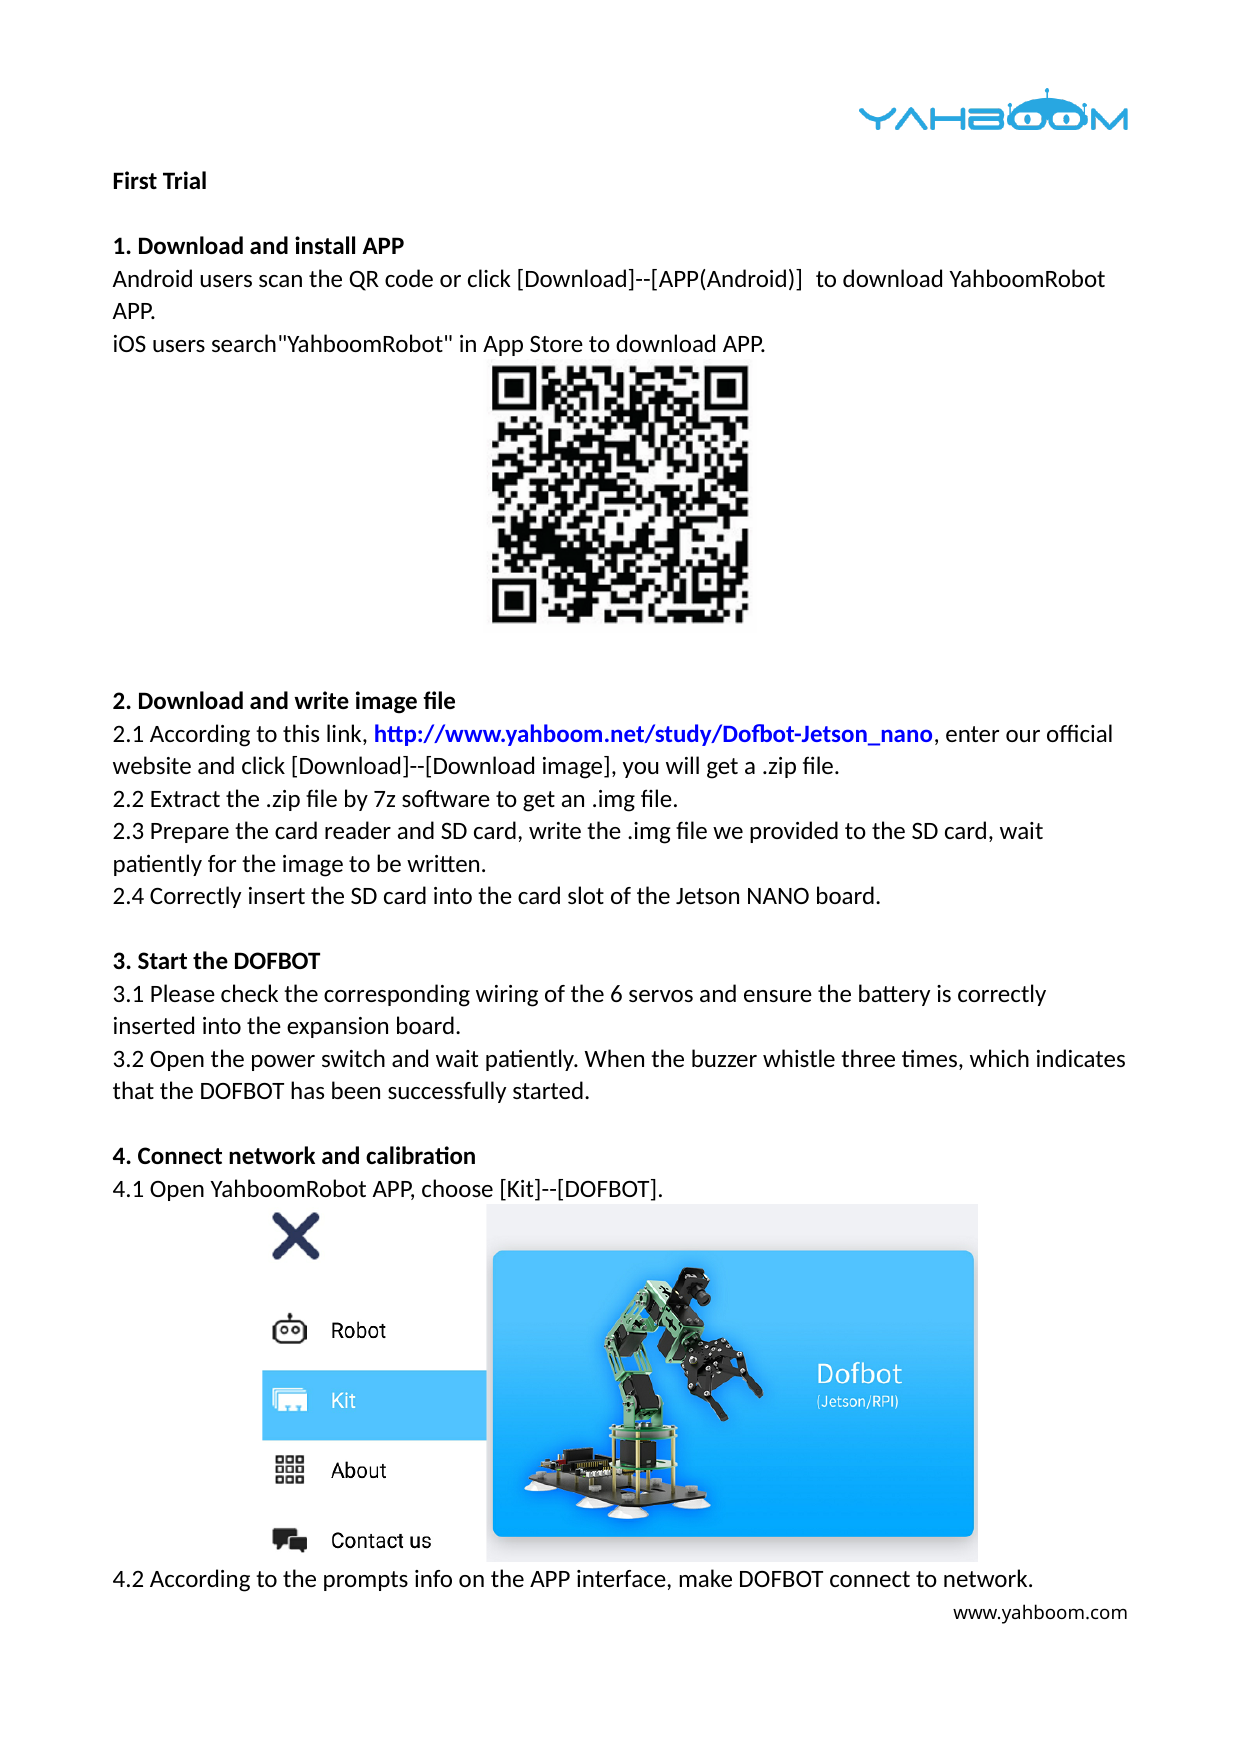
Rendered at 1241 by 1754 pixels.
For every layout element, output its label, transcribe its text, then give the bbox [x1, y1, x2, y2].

list 3.1 Please check the corresponding wiring of the 6 servos and ensure the battery is correctly inserted into the expansion board. [112, 977, 1128, 1042]
picture [859, 88, 1128, 130]
list 2.3 Prepare the card reader and SD card, write the .img file we provided to the SD card, wait patiently for the image to be written. [112, 814, 1128, 879]
list 4.1 Open YahboomRobot APP, choose [Kit]--[DOFBOT]. [112, 1172, 1128, 1204]
list 3. Start the DOFBOT [112, 944, 1128, 977]
list First Trial [112, 164, 1128, 197]
picture [483, 359, 757, 633]
list 4.2 According to the prompts info on the APP interface, make DOFBOT connect to network. [112, 1562, 1128, 1594]
list 2.4 Correctly insert the SD card into the card slot of the Jetson NANO board. [112, 879, 1128, 912]
picture [262, 1204, 978, 1562]
list 2.2 Extract the .zip file by 7z software to get an .img file. [112, 782, 1128, 814]
list 4. Connect network and calibration [112, 1139, 1128, 1172]
list 1. Download and install APP [112, 229, 1128, 262]
list 3.2 Open the power switch and wait patiently. When the buzzer whistle three times, which indicates that the DOFBOT has been successfully started. [112, 1042, 1128, 1107]
list iOS users search"YahboomRobot" in App Store to download APP. [112, 327, 1128, 359]
list 2.1 According to this link, http://www.yahboom.net/study/Dofbot-Jetson_nano, enter our official website and click [Download]--[Download image], you will get a .zip file. [112, 717, 1128, 782]
list Android users scan the QR code or click [Download]--[APP(Android)] to download YahboomRobot APP. [112, 262, 1128, 327]
list 2. Download and write image file [112, 684, 1128, 717]
